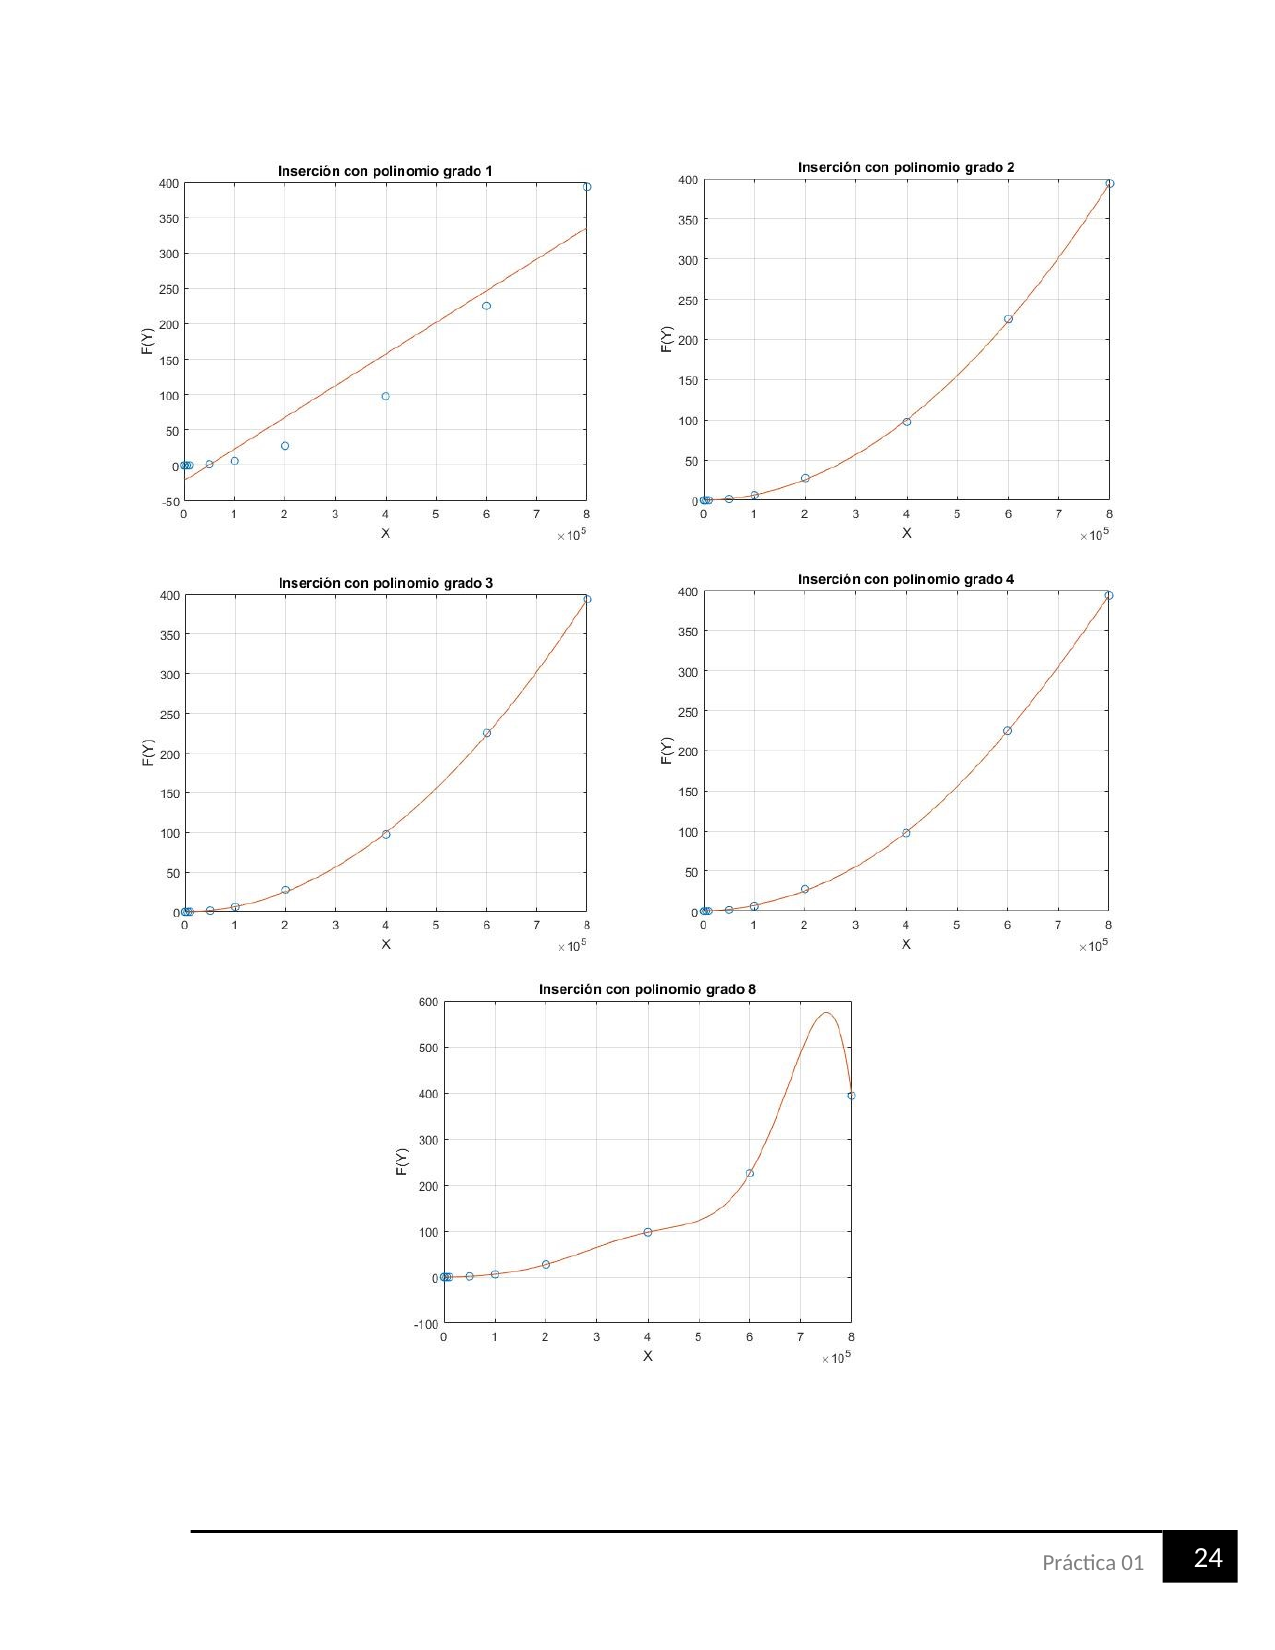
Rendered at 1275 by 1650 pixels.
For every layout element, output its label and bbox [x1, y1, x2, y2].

picture [116, 150, 1159, 543]
picture [375, 971, 901, 1366]
picture [117, 561, 1158, 954]
